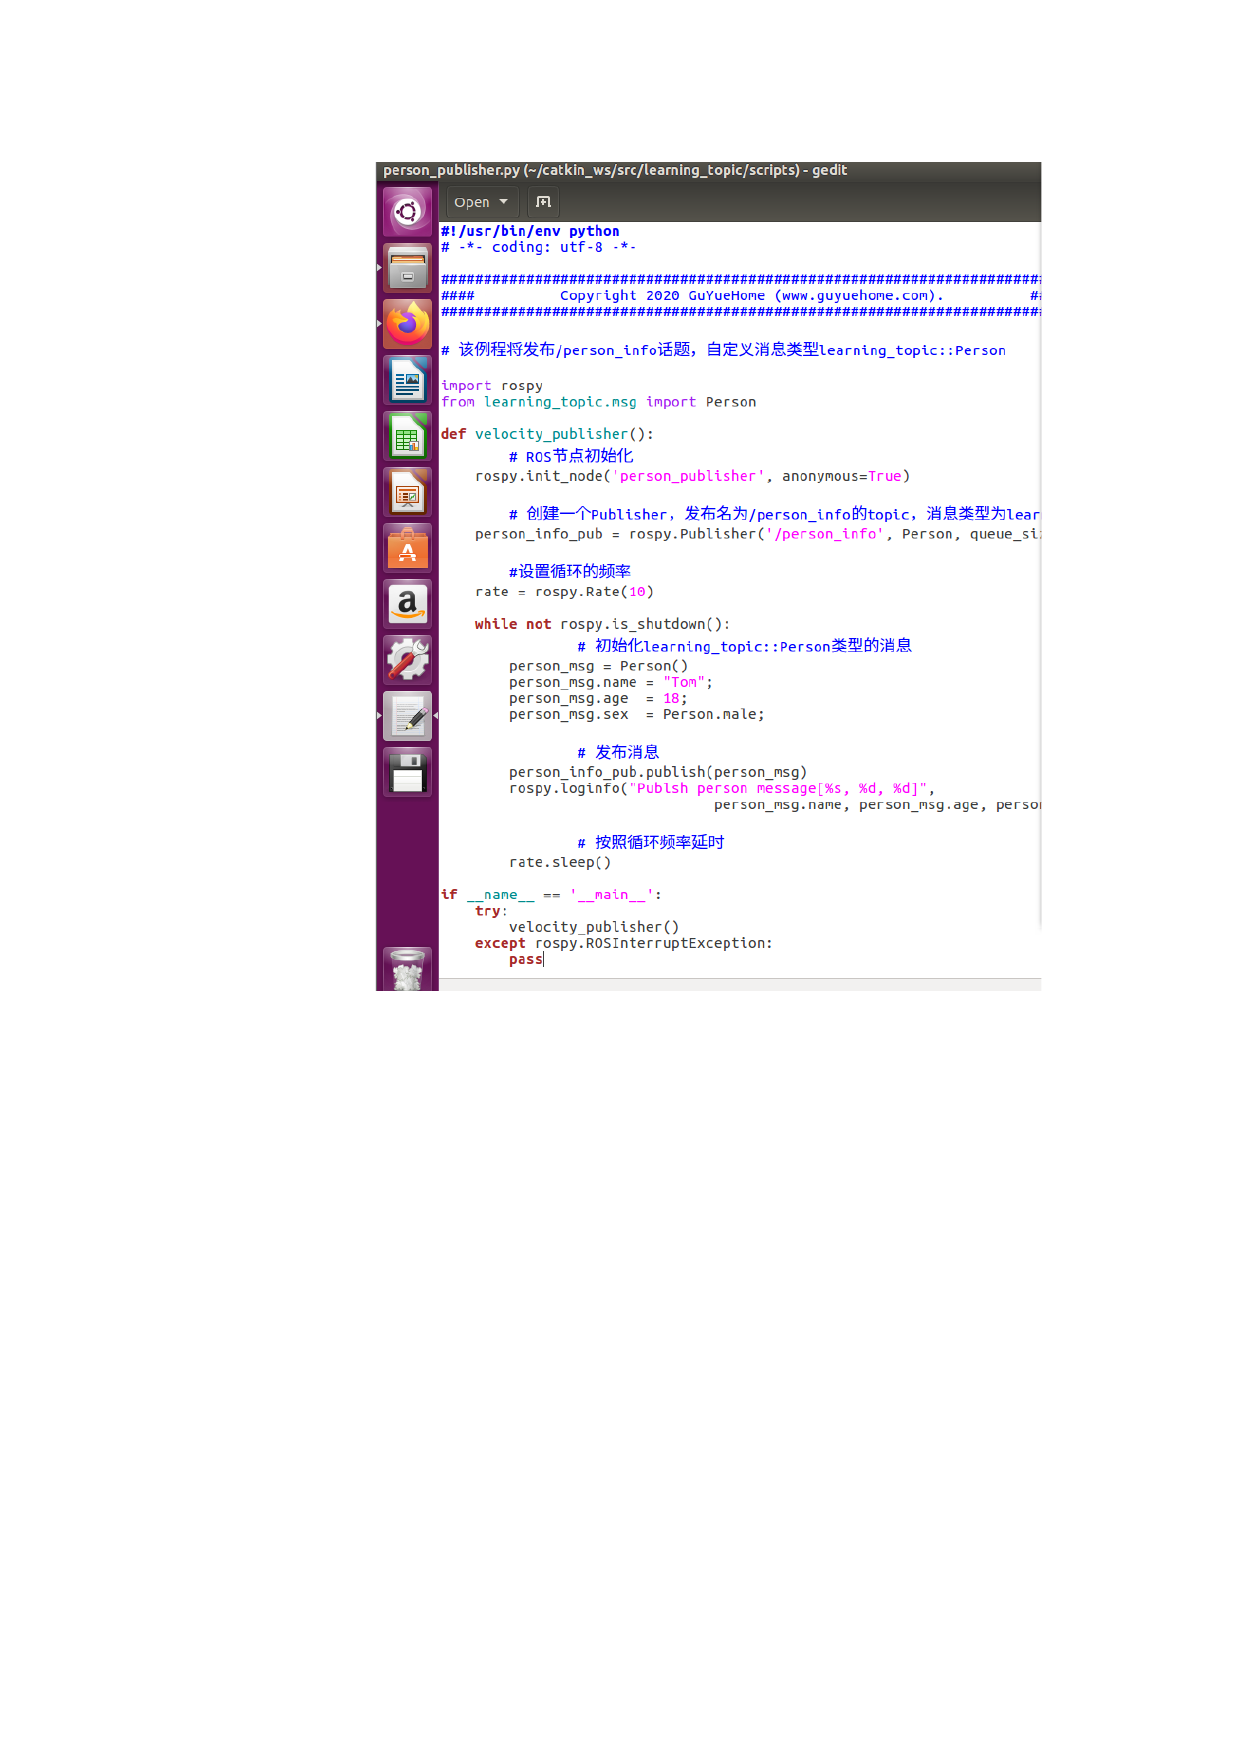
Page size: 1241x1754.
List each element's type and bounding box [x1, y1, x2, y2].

picture [375, 162, 1042, 991]
